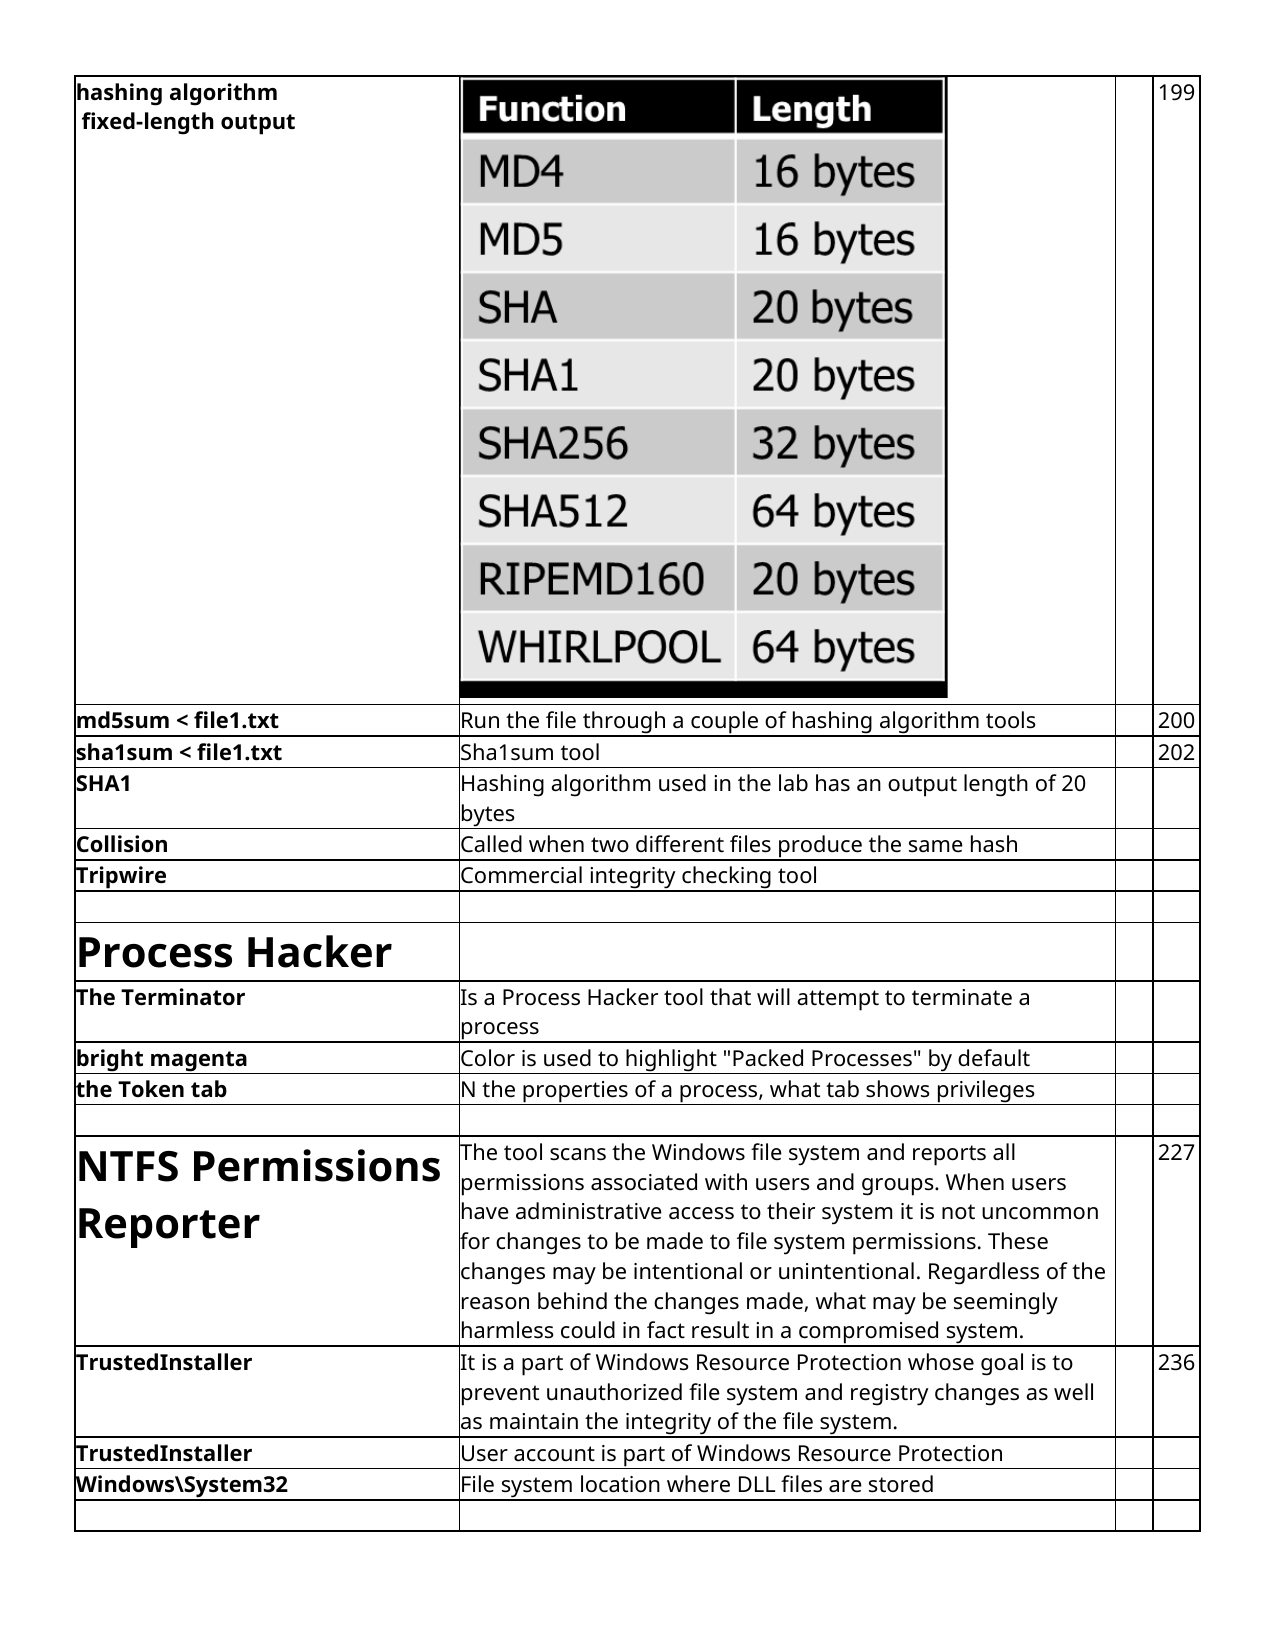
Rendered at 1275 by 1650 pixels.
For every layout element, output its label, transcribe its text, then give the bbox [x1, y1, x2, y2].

table_cell [1116, 1501, 1152, 1530]
table_cell [1154, 861, 1199, 890]
table_cell [1116, 1469, 1152, 1499]
table_cell [1154, 829, 1199, 859]
table_cell [76, 1501, 459, 1530]
table_cell hashing algorithm fixed-length output [76, 77, 459, 704]
table_cell Hashing algorithm used in the lab has an output length of 20 bytes [460, 768, 1115, 827]
table_cell Collision [76, 829, 459, 859]
table_cell Run the file through a couple of hashing algorithm tools [460, 705, 1115, 735]
table_cell [1116, 737, 1152, 766]
table_cell 202 [1154, 737, 1199, 766]
table_cell [1116, 1347, 1152, 1436]
table_cell TrustedInstaller [76, 1347, 459, 1436]
table_cell [1154, 1438, 1199, 1467]
table_cell User account is part of Windows Resource Protection [460, 1438, 1115, 1467]
table_cell [1154, 1074, 1199, 1104]
table_cell [1116, 1438, 1152, 1467]
table_cell Commercial integrity checking tool [460, 861, 1115, 890]
table_cell bright magenta [76, 1043, 459, 1072]
table_cell The tool scans the Windows file system and reports all permissions associated with users and groups. When users have administrative access to their system it is not uncommon for changes to be made to file system permissions. These changes may be intentional or unintentional. Regardless of the reason behind the changes made, what may be seemingly harmless could in fact result in a compromised system. [460, 1137, 1115, 1345]
table_cell File system location where DLL files are stored [460, 1469, 1115, 1499]
table_cell N the properties of a process, what tab shows privileges [460, 1074, 1115, 1104]
table_cell sha1sum < file1.txt [76, 737, 459, 766]
table_cell [1116, 1074, 1152, 1104]
table_cell [76, 1105, 459, 1135]
table_cell 200 [1154, 705, 1199, 735]
table_cell Windows\System32 [76, 1469, 459, 1499]
table_cell Is a Process Hacker tool that will attempt to terminate a process [460, 982, 1115, 1041]
table_cell [1154, 923, 1199, 980]
table_cell Process Hacker [76, 923, 459, 980]
table_cell [1116, 892, 1152, 922]
table_cell Tripwire [76, 861, 459, 890]
table_cell Called when two different files produce the same hash [460, 829, 1115, 859]
table_cell [1154, 982, 1199, 1041]
table_cell [460, 77, 1115, 704]
table_cell [1116, 1043, 1152, 1072]
table_cell [1116, 982, 1152, 1041]
table_cell [1116, 861, 1152, 890]
table_cell [1154, 768, 1199, 827]
table_cell [1154, 1469, 1199, 1499]
table_cell The Terminator [76, 982, 459, 1041]
table_cell [1116, 1137, 1152, 1345]
table_cell the Token tab [76, 1074, 459, 1104]
table_cell [1116, 77, 1152, 704]
table_cell [460, 1105, 1115, 1135]
table_cell [460, 892, 1115, 922]
table_cell It is a part of Windows Resource Protection whose goal is to prevent unauthorized file system and registry changes as well as maintain the integrity of the file system. [460, 1347, 1115, 1436]
table_cell 227 [1154, 1137, 1199, 1345]
table_cell [460, 1501, 1115, 1530]
table_cell 199 [1154, 77, 1199, 704]
table_cell [1154, 892, 1199, 922]
table_cell [1154, 1501, 1199, 1530]
table_cell SHA1 [76, 768, 459, 827]
table_cell NTFS Permissions Reporter [76, 1137, 459, 1345]
table_cell Sha1sum tool [460, 737, 1115, 766]
table_cell [460, 923, 1115, 980]
table_cell [76, 892, 459, 922]
picture [460, 76, 948, 698]
table_cell [1116, 923, 1152, 980]
table_cell [1116, 705, 1152, 735]
table_cell [1154, 1105, 1199, 1135]
table_cell Color is used to highlight "Packed Processes" by default [460, 1043, 1115, 1072]
table_cell [1116, 1105, 1152, 1135]
table_cell [1116, 829, 1152, 859]
table_cell md5sum < file1.txt [76, 705, 459, 735]
table_cell [1154, 1043, 1199, 1072]
table_cell [1116, 768, 1152, 827]
table_cell TrustedInstaller [76, 1438, 459, 1467]
table_cell 236 [1154, 1347, 1199, 1436]
